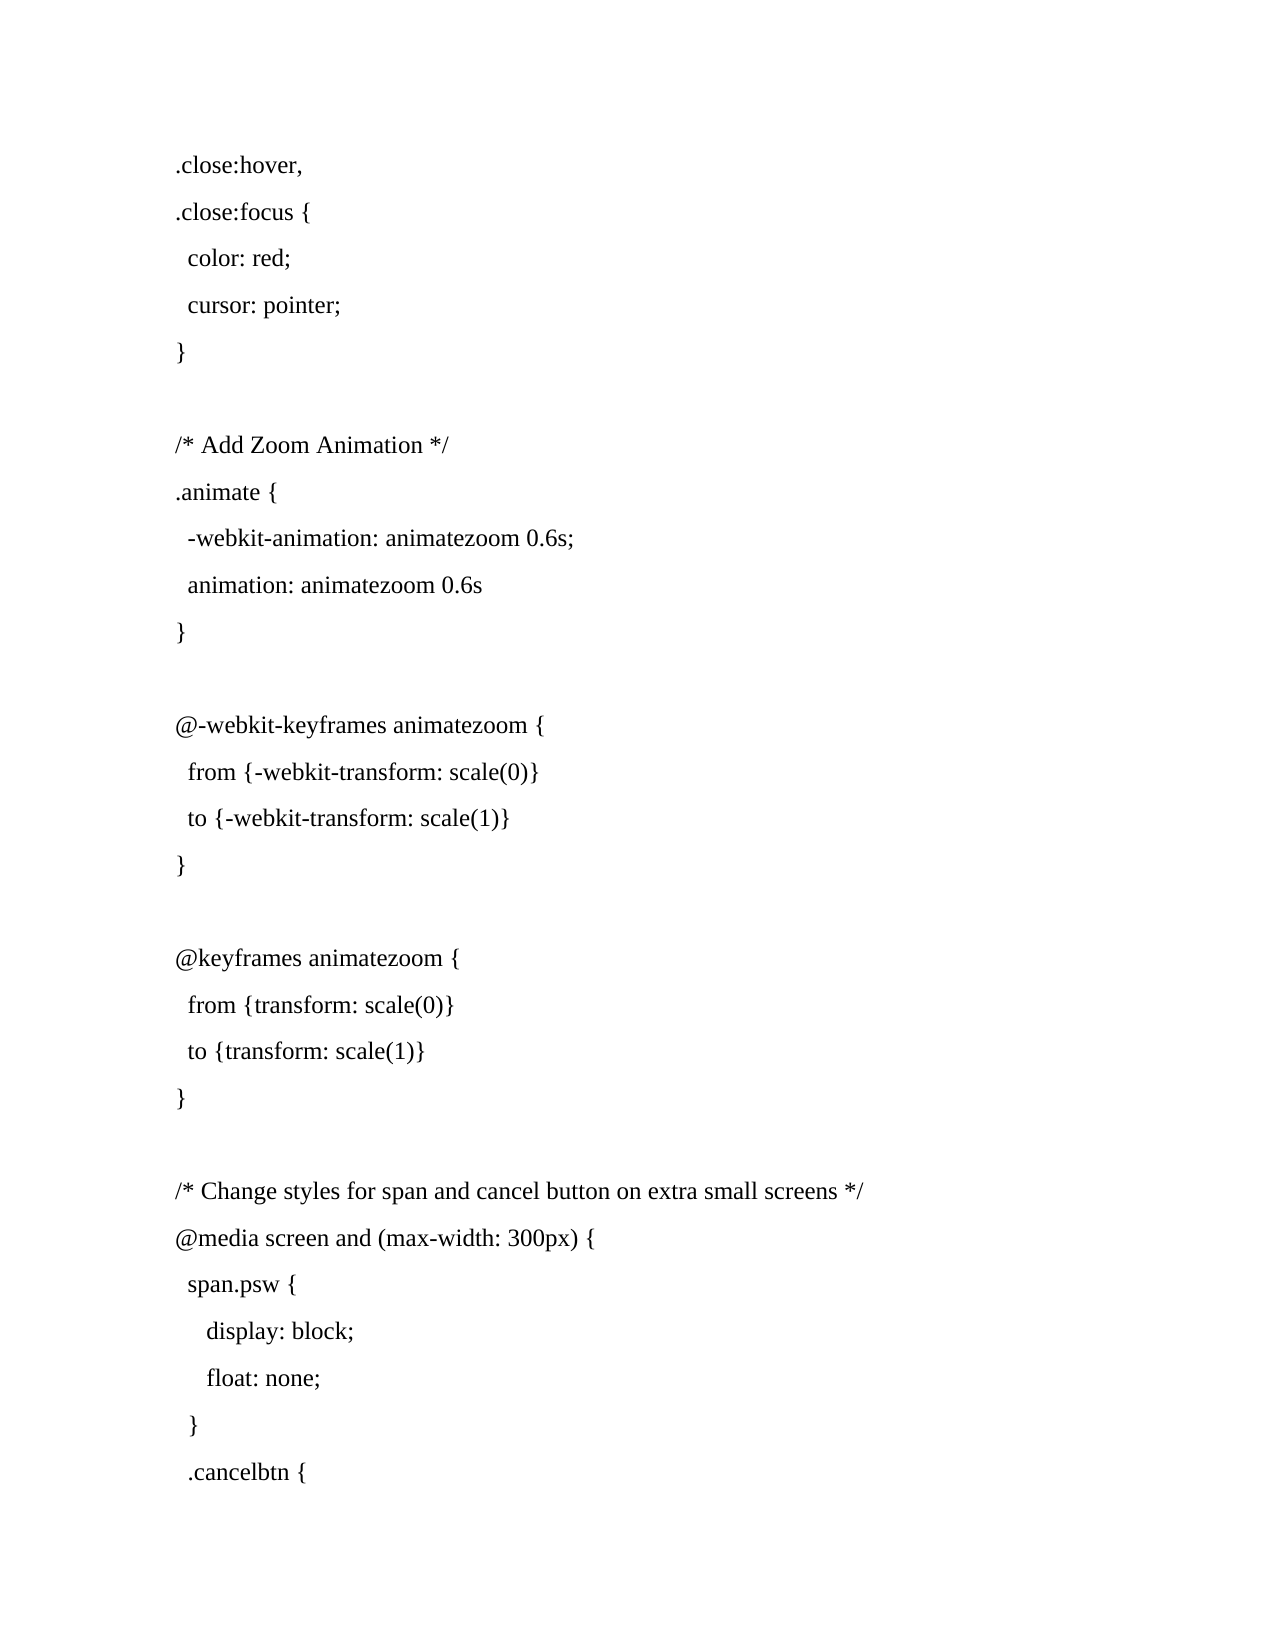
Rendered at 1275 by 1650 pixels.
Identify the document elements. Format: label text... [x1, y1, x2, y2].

text } [150, 850, 1125, 879]
text .animate { [150, 477, 1125, 505]
text @-webkit-keyframes animatezoom { [150, 710, 1125, 738]
text -webkit-animation: animatezoom 0.6s; [150, 523, 1125, 552]
text } [150, 1410, 1125, 1439]
text from {-webkit-transform: scale(0)} [150, 757, 1125, 785]
text .close:focus { [150, 197, 1125, 226]
text /* Add Zoom Animation */ [150, 430, 1125, 459]
text } [150, 617, 1125, 646]
text @keyframes animatezoom { [150, 943, 1125, 972]
text from {transform: scale(0)} [150, 990, 1125, 1018]
text .close:hover, [150, 150, 1125, 179]
text cursor: pointer; [150, 290, 1125, 319]
text color: red; [150, 243, 1125, 272]
text /* Change styles for span and cancel button on extra small screens */ [150, 1176, 1125, 1205]
text } [150, 337, 1125, 366]
text float: none; [150, 1363, 1125, 1392]
text span.psw { [150, 1269, 1125, 1298]
text to {-webkit-transform: scale(1)} [150, 803, 1125, 832]
text .cancelbtn { [150, 1457, 1125, 1485]
text } [150, 1083, 1125, 1112]
text display: block; [150, 1316, 1125, 1345]
text to {transform: scale(1)} [150, 1036, 1125, 1065]
text @media screen and (max-width: 300px) { [150, 1223, 1125, 1252]
text animation: animatezoom 0.6s [150, 570, 1125, 599]
